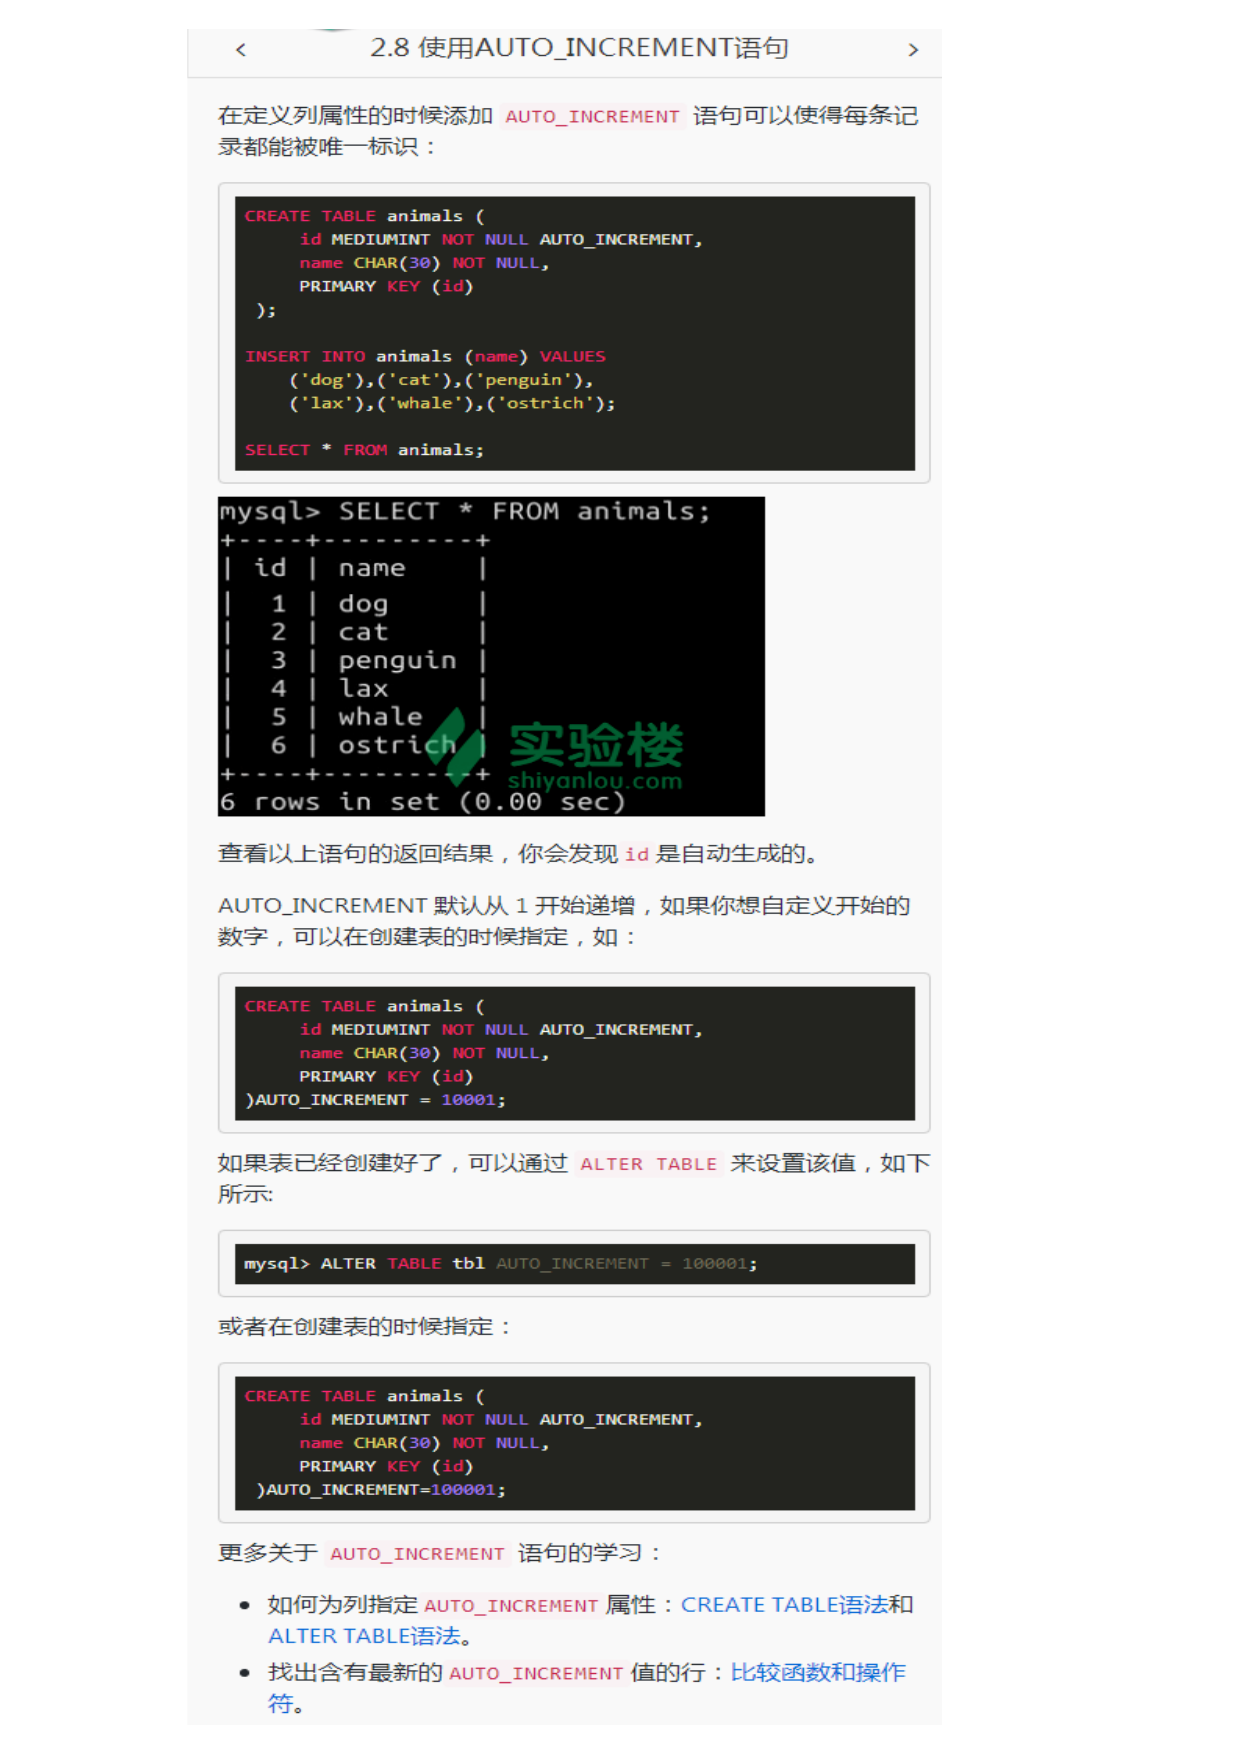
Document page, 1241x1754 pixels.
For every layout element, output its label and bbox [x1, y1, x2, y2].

picture [187, 29, 942, 1725]
